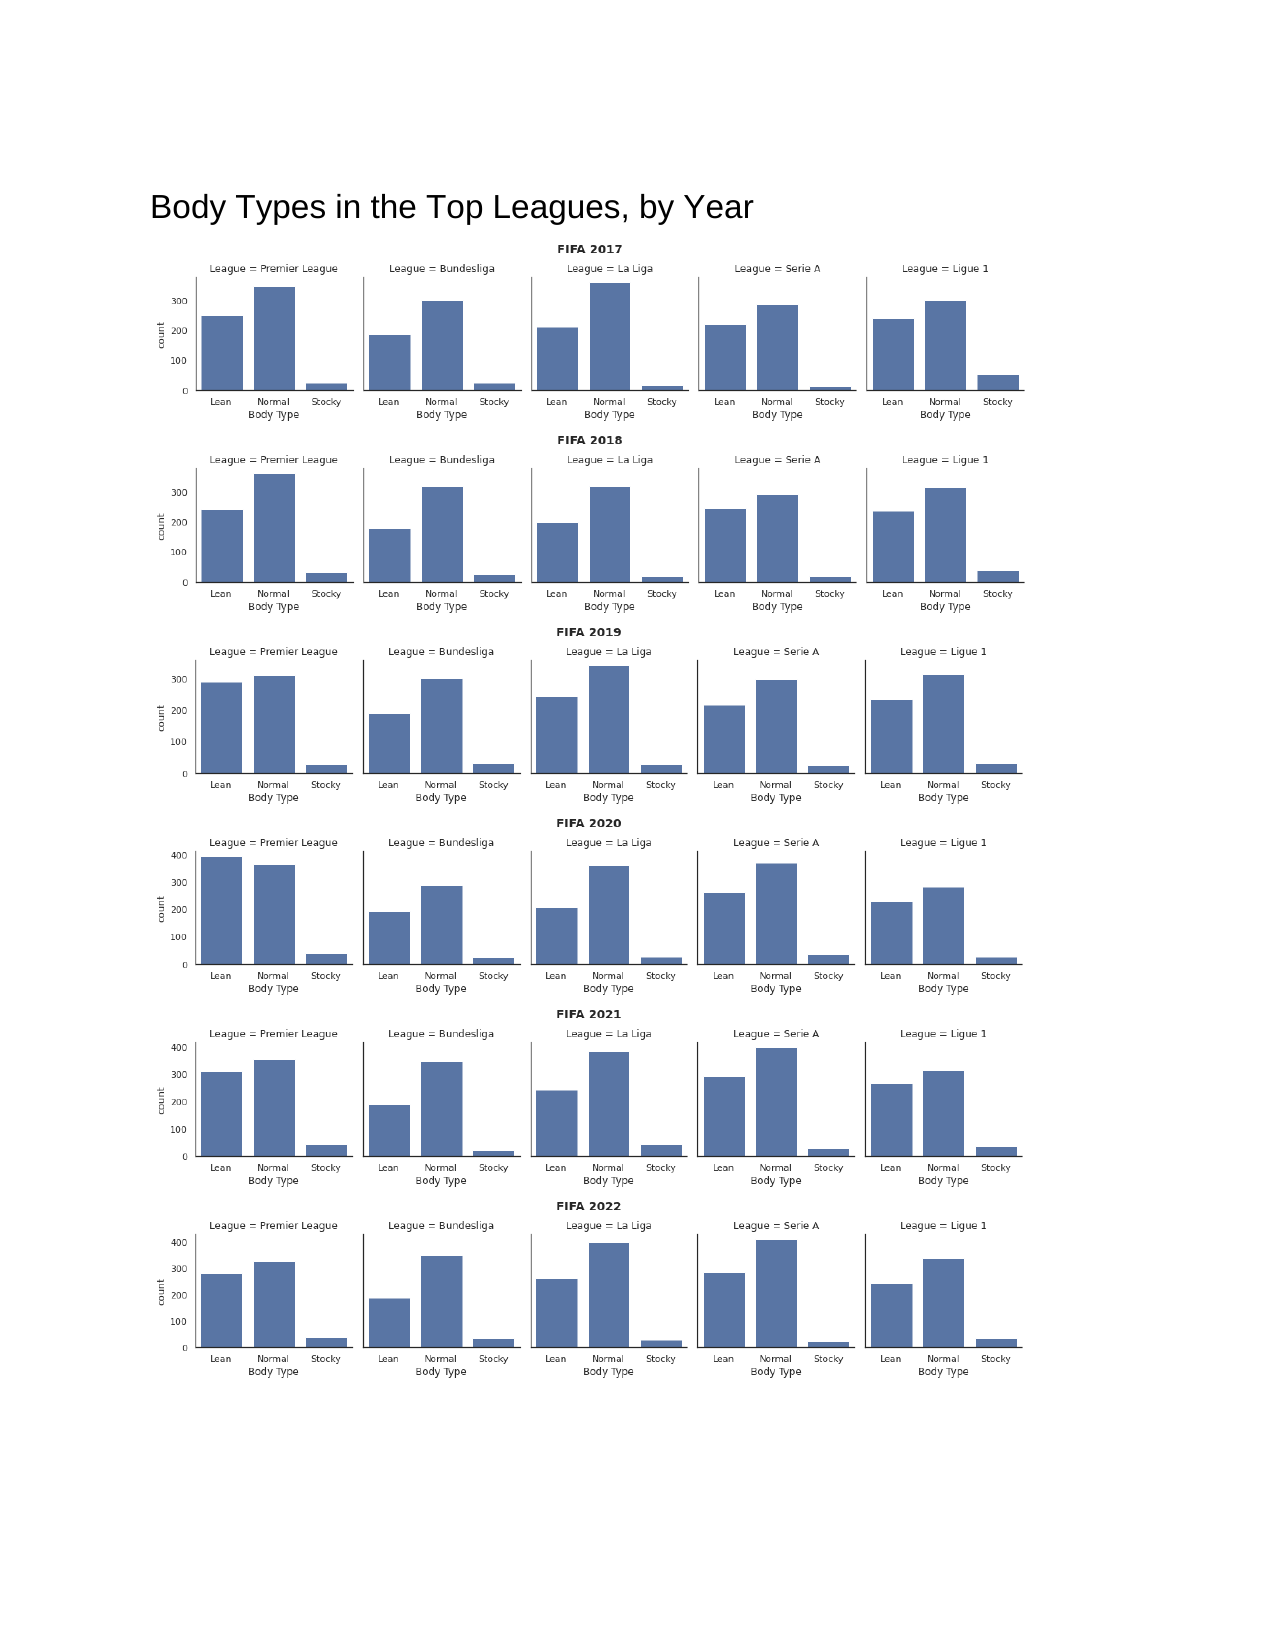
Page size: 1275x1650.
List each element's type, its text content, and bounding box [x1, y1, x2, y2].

picture [150, 812, 1027, 1000]
picture [150, 1003, 1027, 1192]
picture [150, 1195, 1027, 1383]
picture [150, 238, 1029, 426]
picture [150, 621, 1027, 809]
picture [150, 429, 1029, 618]
subtitle Body Types in the Top Leagues, by Year [150, 187, 1125, 226]
